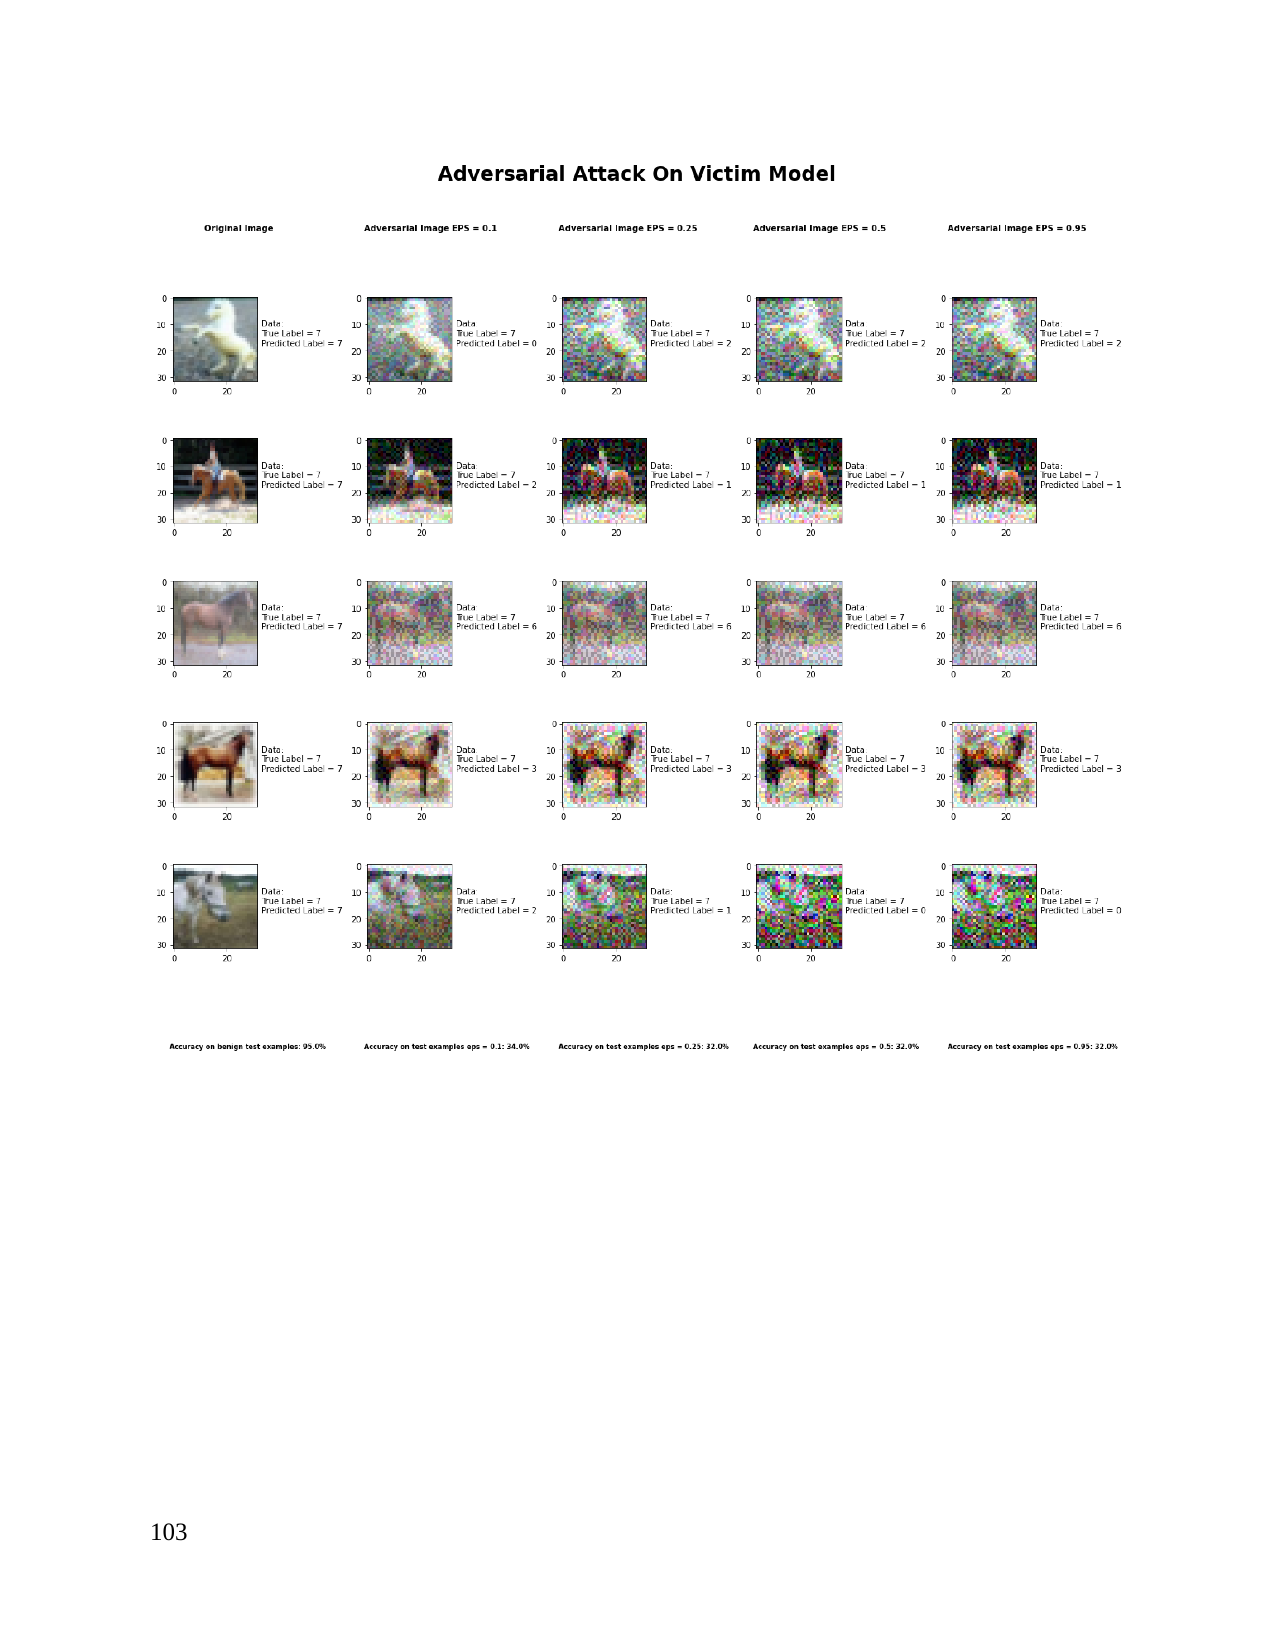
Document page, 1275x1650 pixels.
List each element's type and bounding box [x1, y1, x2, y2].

picture [150, 150, 1125, 1096]
